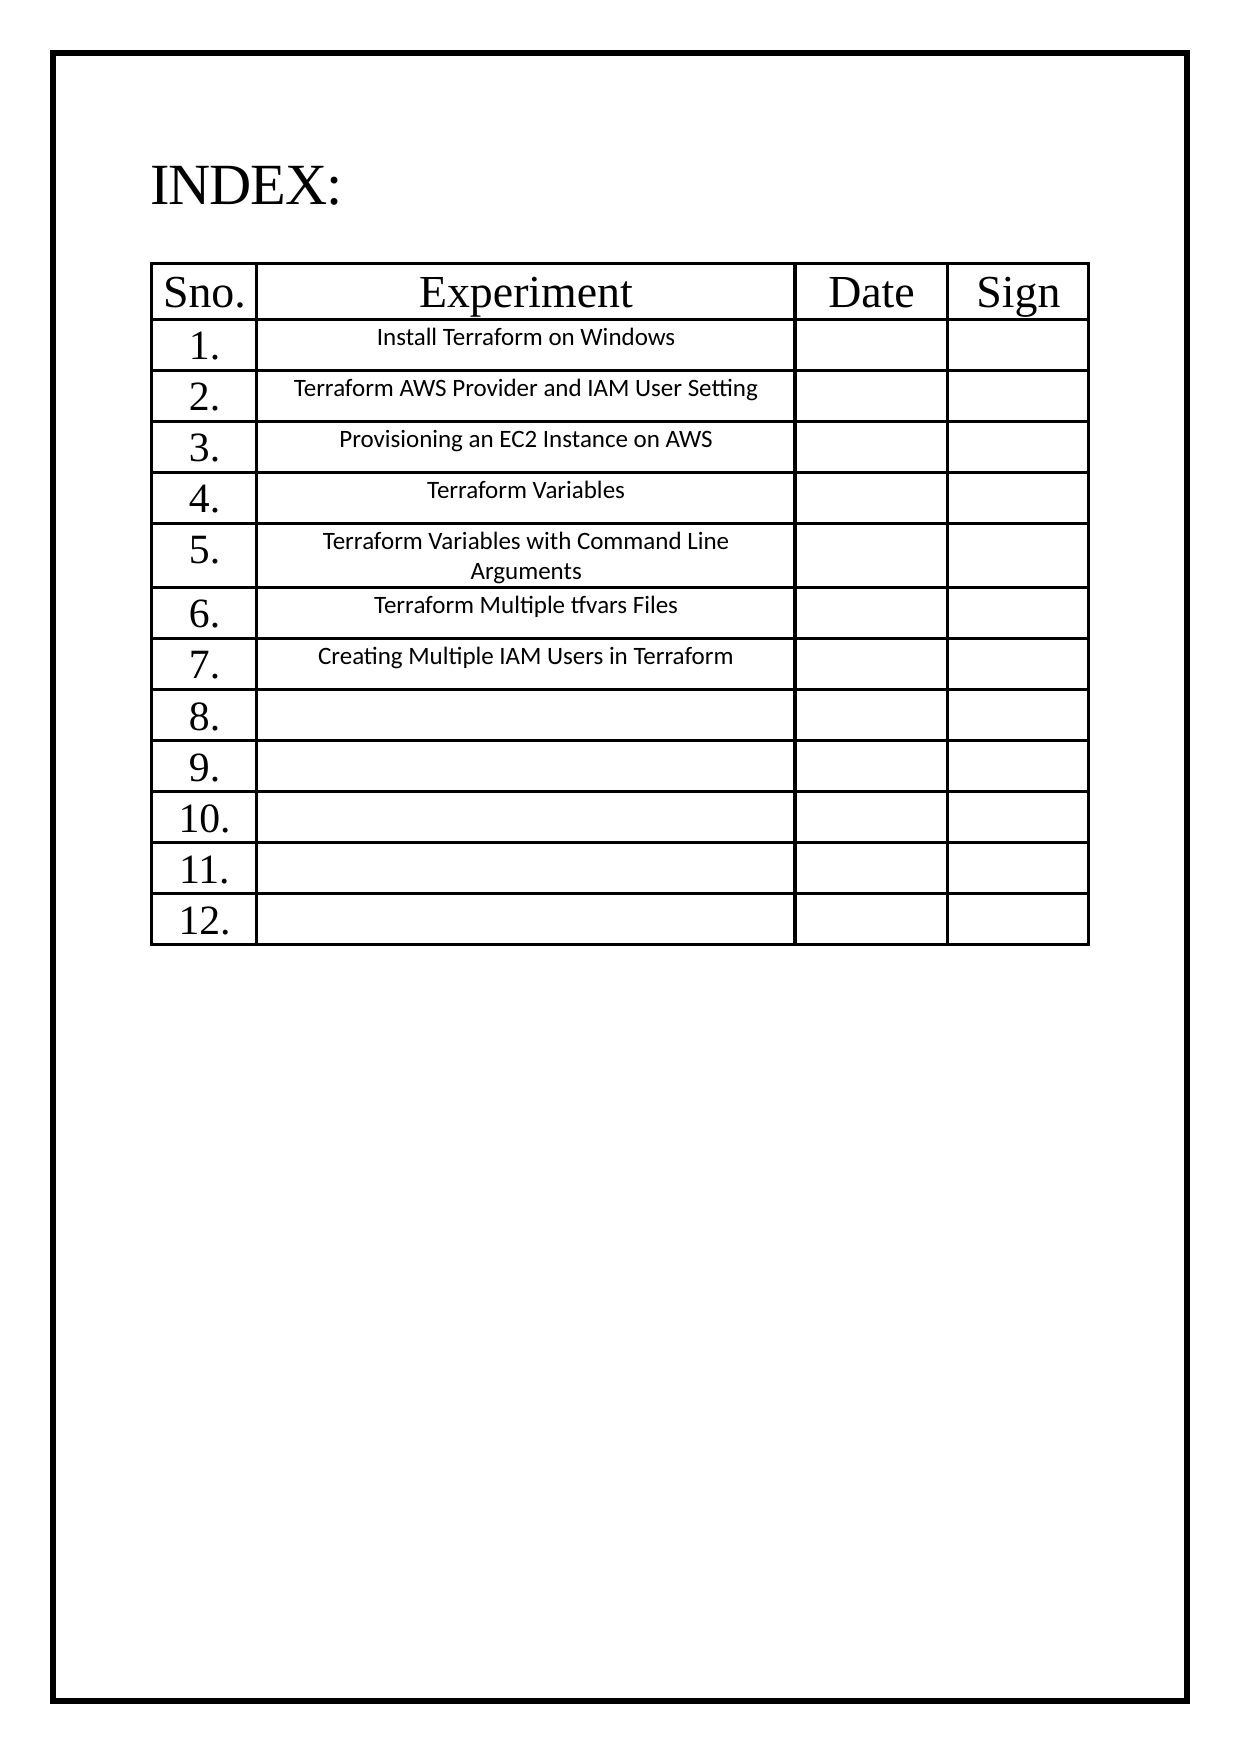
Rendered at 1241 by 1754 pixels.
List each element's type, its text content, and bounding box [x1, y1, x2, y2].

table_cell [949, 525, 1087, 586]
table_cell [797, 691, 946, 739]
table_cell [797, 742, 946, 790]
table_cell [258, 742, 793, 790]
table_cell [949, 372, 1087, 419]
table_cell [258, 691, 793, 739]
table_cell [949, 640, 1087, 688]
table_cell 6. [153, 589, 255, 637]
table_cell 3. [153, 423, 255, 471]
table_cell [949, 589, 1087, 637]
table_cell 7. [153, 640, 255, 688]
table_cell [797, 844, 946, 892]
table_cell [949, 844, 1087, 892]
table_cell [258, 895, 793, 943]
table_cell 12. [153, 895, 255, 943]
table_cell 10. [153, 793, 255, 841]
table_cell [949, 895, 1087, 943]
table_cell [949, 793, 1087, 841]
table_cell [797, 474, 946, 522]
table_cell Terraform AWS Provider and IAM User Setting [258, 372, 793, 419]
title INDEX: [150, 150, 1090, 217]
table_cell [797, 640, 946, 688]
table_cell [797, 793, 946, 841]
table_cell 11. [153, 844, 255, 892]
table_header Sign [949, 265, 1087, 317]
table_cell Provisioning an EC2 Instance on AWS [258, 423, 793, 471]
table_cell [258, 793, 793, 841]
table_cell [797, 525, 946, 586]
table_cell [797, 589, 946, 637]
table_header Experiment [258, 265, 793, 317]
table_cell [949, 691, 1087, 739]
table_cell [949, 321, 1087, 368]
table_cell Terraform Multiple tfvars Files [258, 589, 793, 637]
table_cell [258, 844, 793, 892]
table_cell 1. [153, 321, 255, 368]
table_cell [797, 895, 946, 943]
table_cell [949, 742, 1087, 790]
table_cell Creating Multiple IAM Users in Terraform [258, 640, 793, 688]
table_cell 9. [153, 742, 255, 790]
table_cell [797, 372, 946, 419]
table_header Date [797, 265, 946, 317]
table_cell 4. [153, 474, 255, 522]
table_cell Terraform Variables with Command Line Arguments [258, 525, 793, 586]
table_cell [949, 474, 1087, 522]
table_cell 5. [153, 525, 255, 586]
table_cell 2. [153, 372, 255, 419]
table_cell [797, 321, 946, 368]
table_cell [797, 423, 946, 471]
table_header Sno. [153, 265, 255, 317]
table_cell Terraform Variables [258, 474, 793, 522]
table_cell 8. [153, 691, 255, 739]
table_cell [949, 423, 1087, 471]
table_cell Install Terraform on Windows [258, 321, 793, 368]
